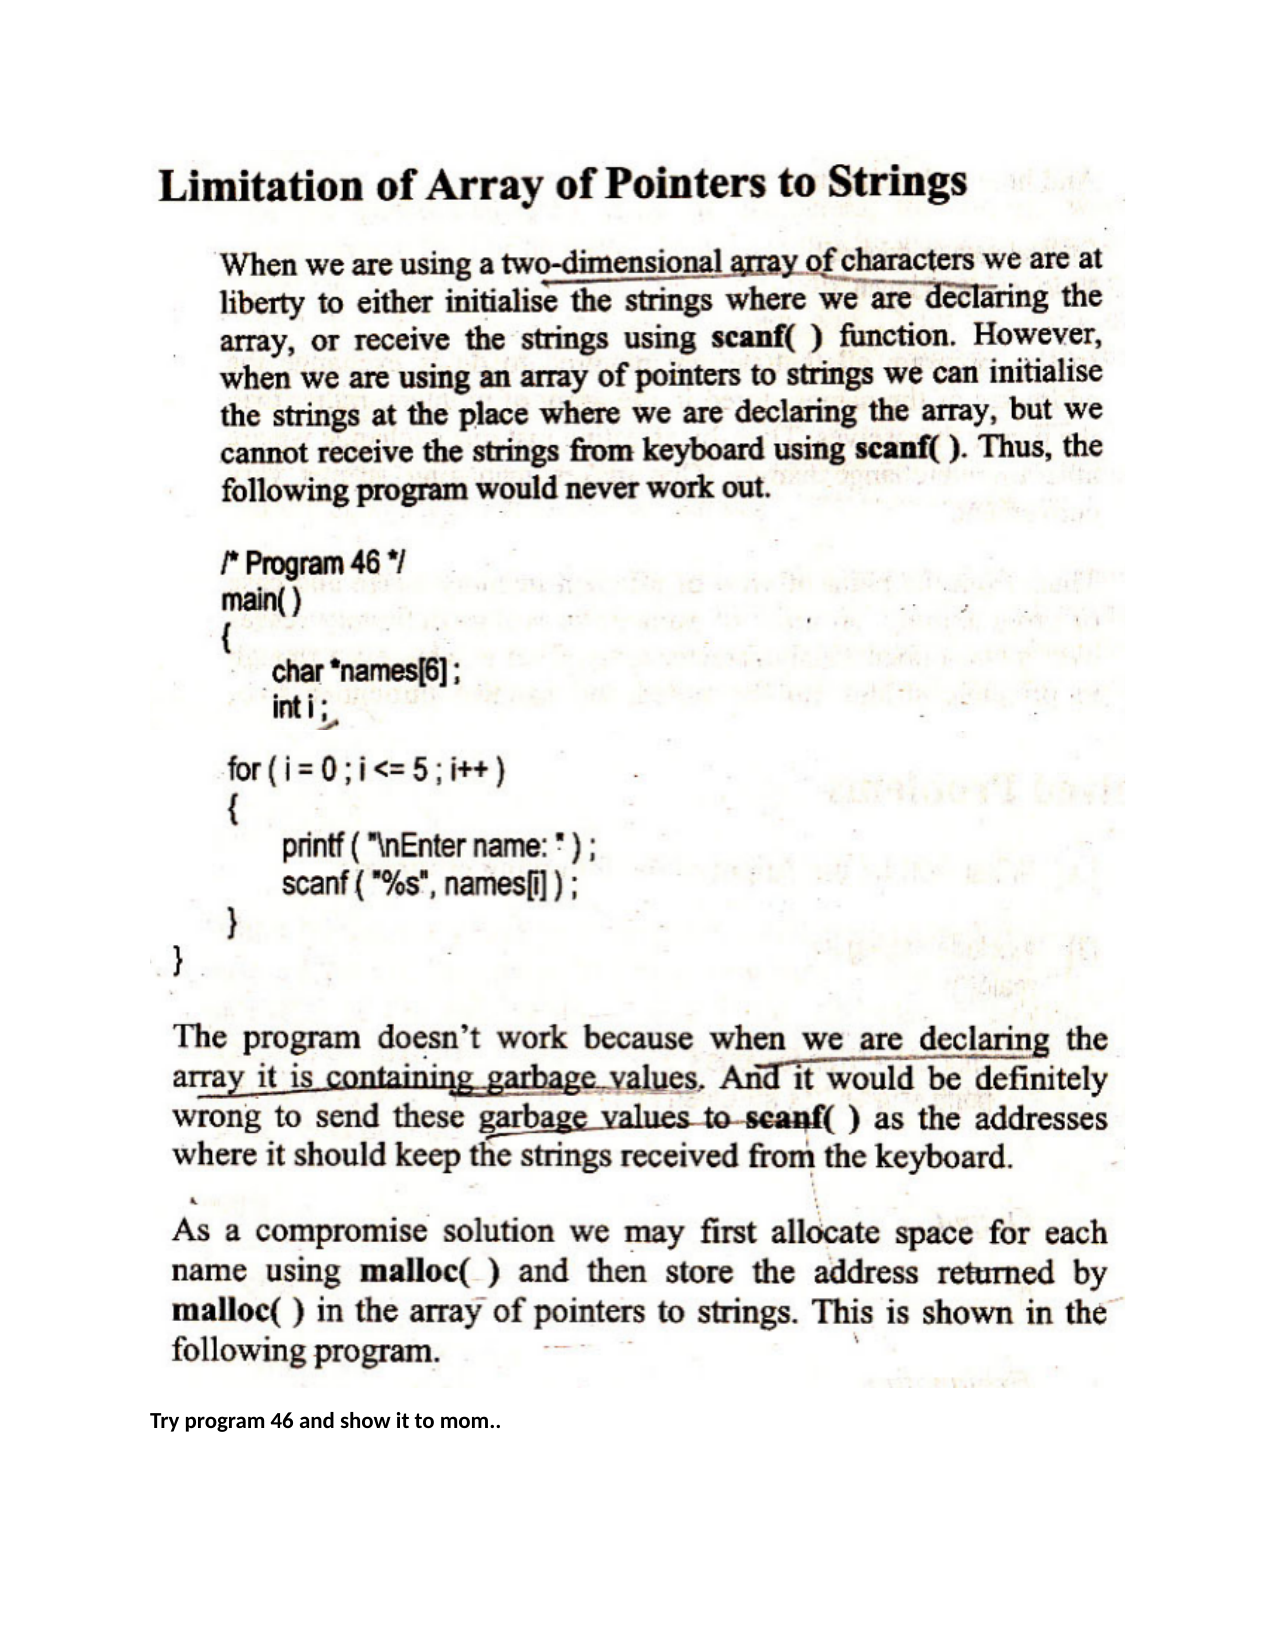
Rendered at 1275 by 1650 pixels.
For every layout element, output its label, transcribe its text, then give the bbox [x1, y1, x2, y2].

text Try program 46 and show it to mom.. [150, 1406, 1125, 1434]
picture [150, 731, 1125, 1388]
picture [150, 150, 1125, 730]
